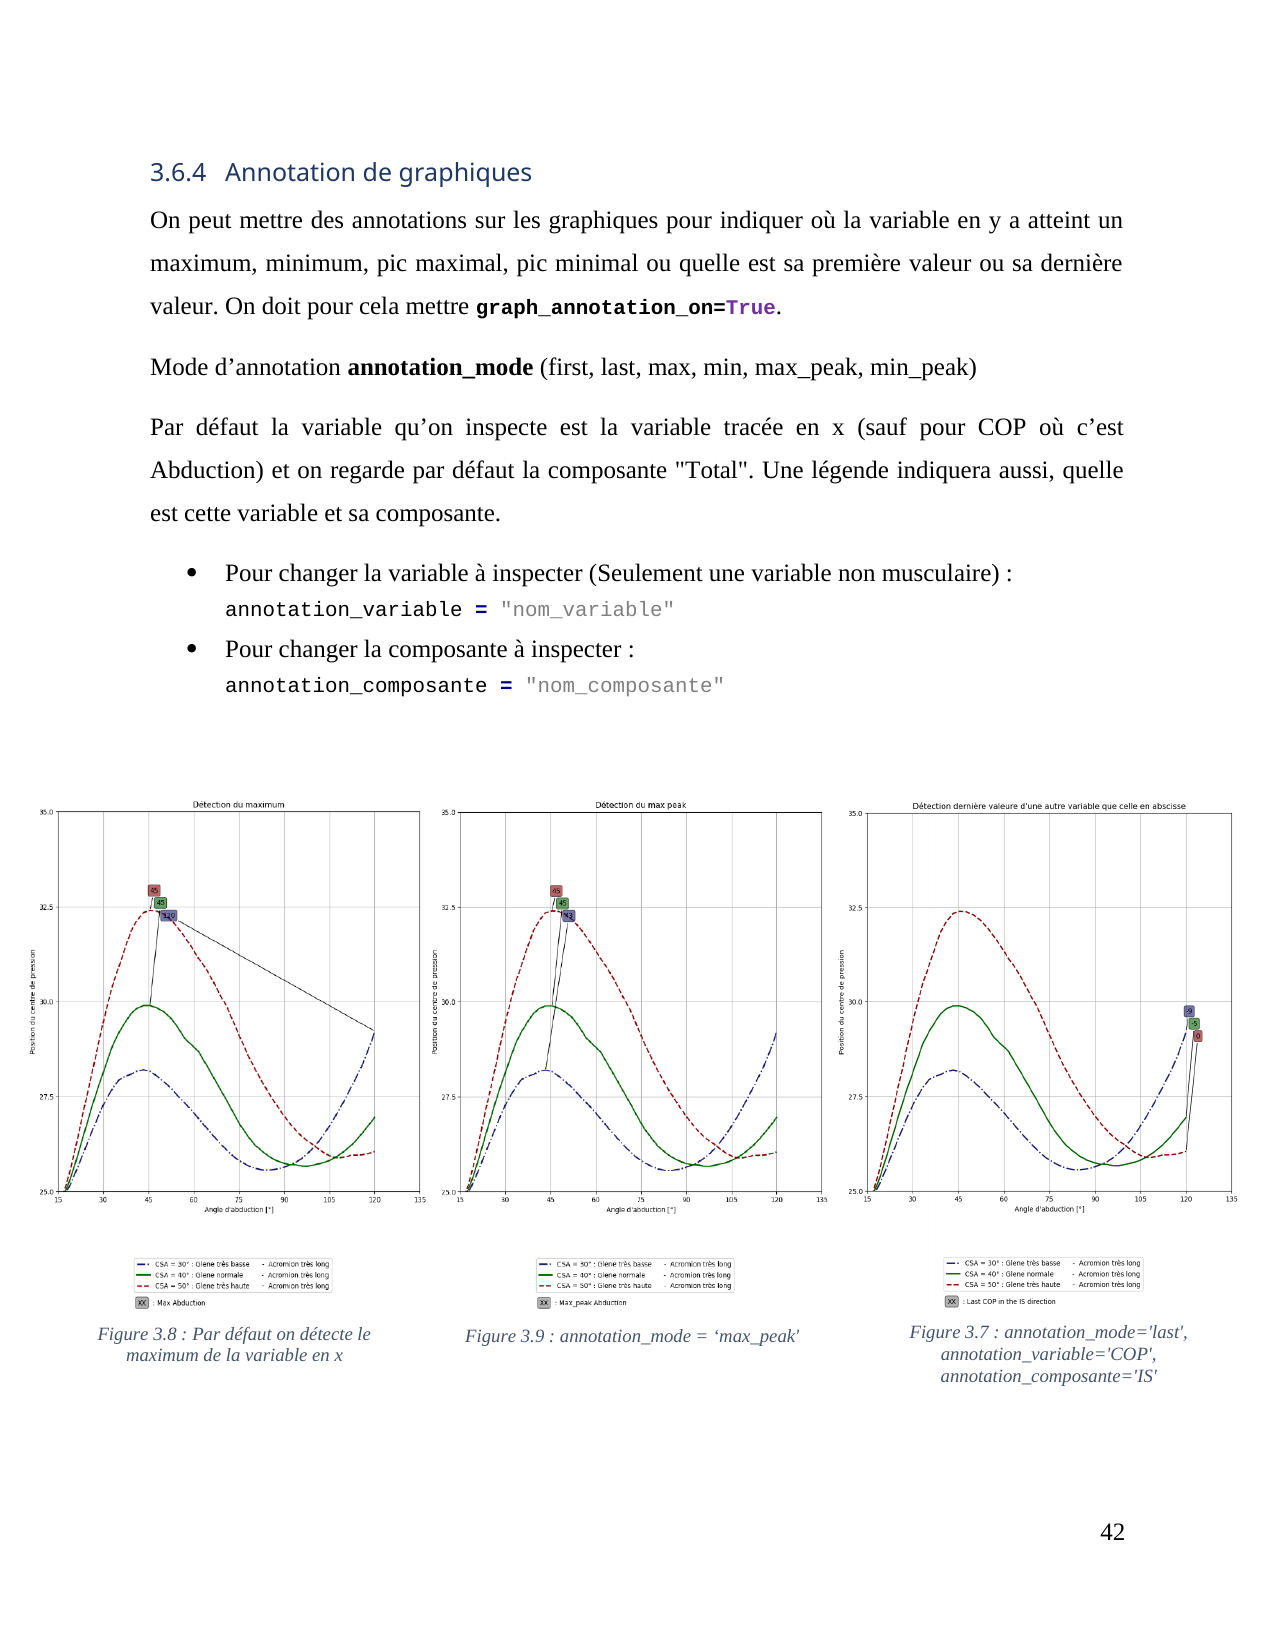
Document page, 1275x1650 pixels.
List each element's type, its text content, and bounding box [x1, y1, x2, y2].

picture [834, 797, 1242, 1310]
list Pour changer la composante à inspecter : annotation_composante = "nom_composante" [187, 634, 1125, 698]
text Mode d’annotation annotation_mode (first, last, max, min, max_peak, min_peak) [150, 352, 1125, 381]
subtitle Annotation de graphiques [150, 154, 1125, 188]
picture [25, 796, 832, 1311]
text Par défaut la variable qu’on inspecte est la variable tracée en x (sauf pour COP où c’est Abduction) et on regarde par défaut la composante "Total". Une légende indiquera aussi, quelle est cette variable et sa composante. [150, 412, 1125, 527]
text On peut mettre des annotations sur les graphiques pour indiquer où la variable en y a atteint un maximum, minimum, pic maximal, pic minimal ou quelle est sa première valeur ou sa dernière valeur. On doit pour cela mettre graph_annotation_on=True. [150, 205, 1125, 321]
list Pour changer la variable à inspecter (Seulement une variable non musculaire) : annotation_variable = "nom_variable" [187, 558, 1125, 622]
